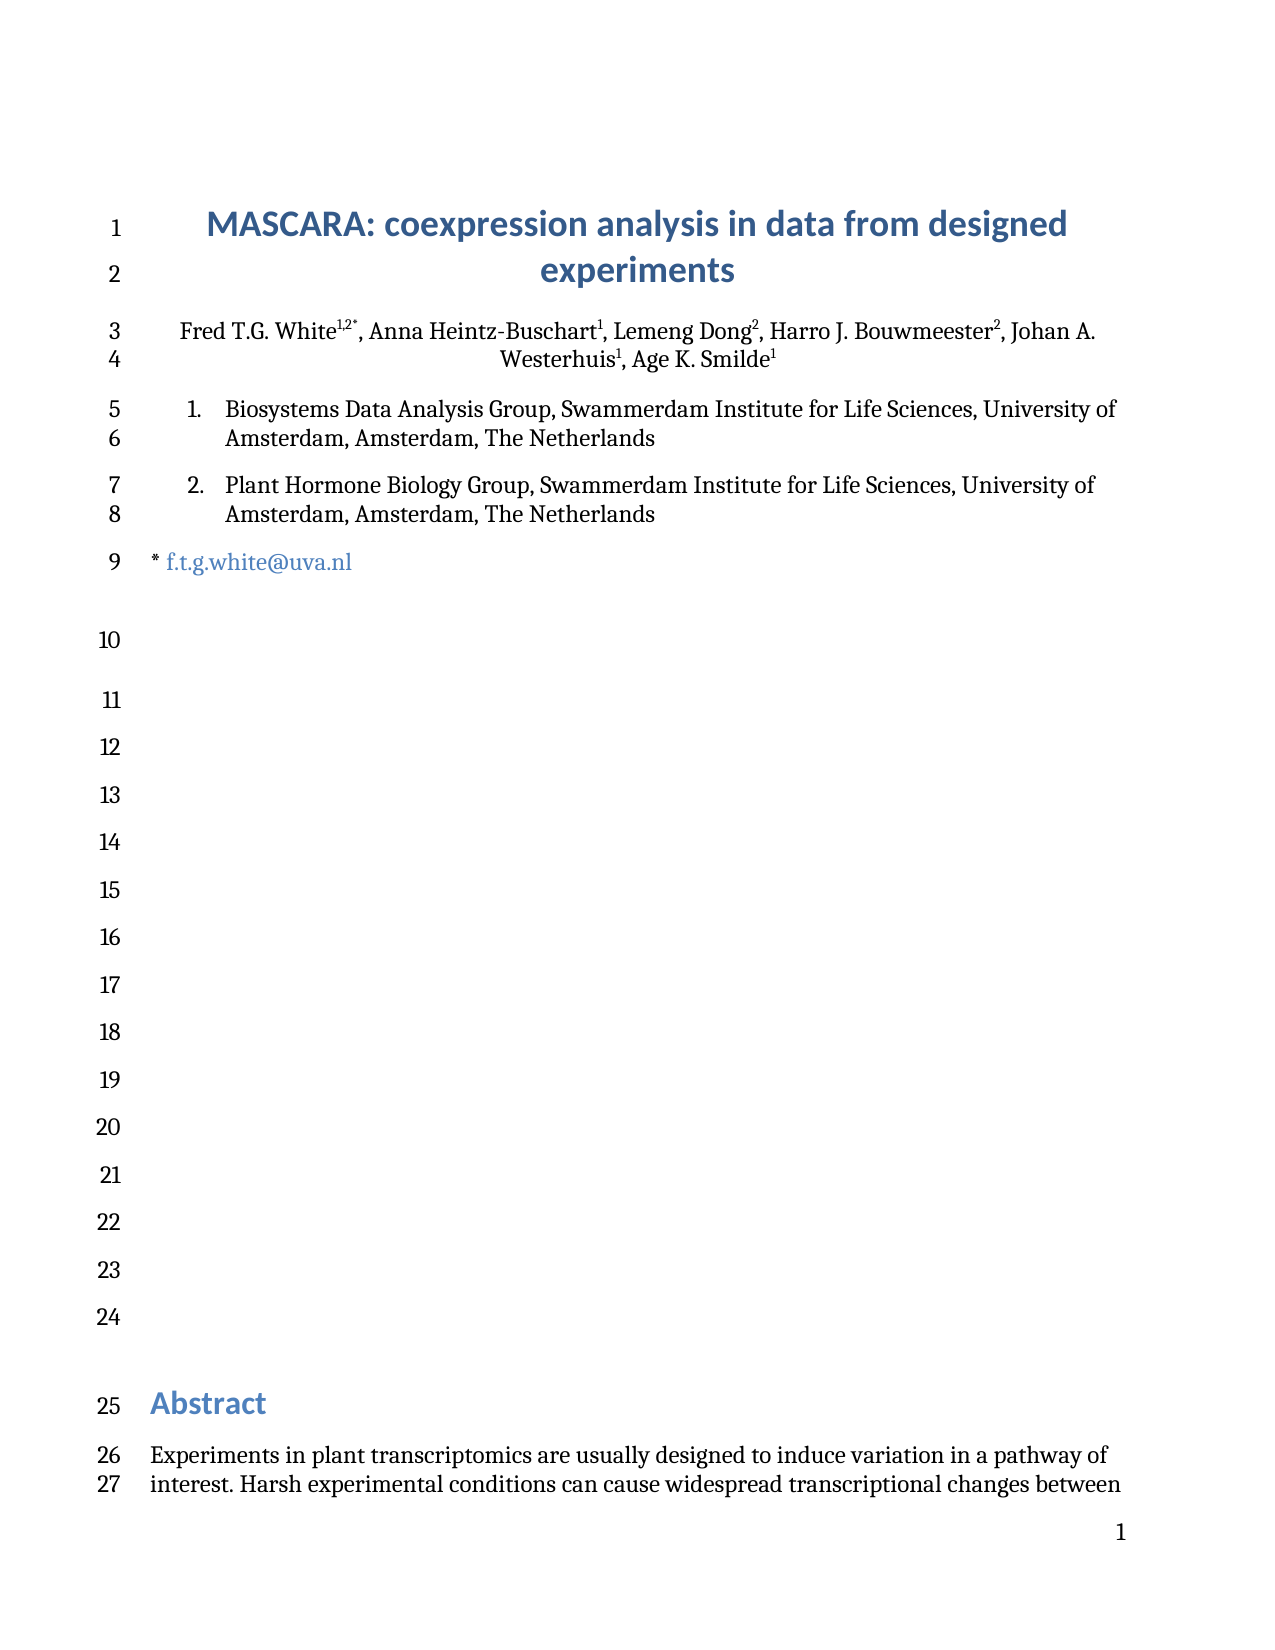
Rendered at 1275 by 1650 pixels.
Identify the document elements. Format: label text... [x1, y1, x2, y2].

subtitle Abstract [150, 1382, 1125, 1423]
list Biosystems Data Analysis Group, Swammerdam Institute for Life Sciences, University of Amsterdam, Amsterdam, The Netherlands [187, 395, 1125, 452]
title MASCARA: coexpression analysis in data from designed experiments [150, 200, 1125, 292]
text Fred T.G. White1,2*, Anna Heintz-Buschart1, Lemeng Dong2, Harro J. Bouwmeester2, Johan A. Westerhuis1, Age K. Smilde1 [150, 317, 1125, 374]
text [150, 1441, 1125, 1499]
text * f.t.g.white@uva.nl [150, 547, 1125, 576]
list Plant Hormone Biology Group, Swammerdam Institute for Life Sciences, University of Amsterdam, Amsterdam, The Netherlands [187, 471, 1125, 529]
